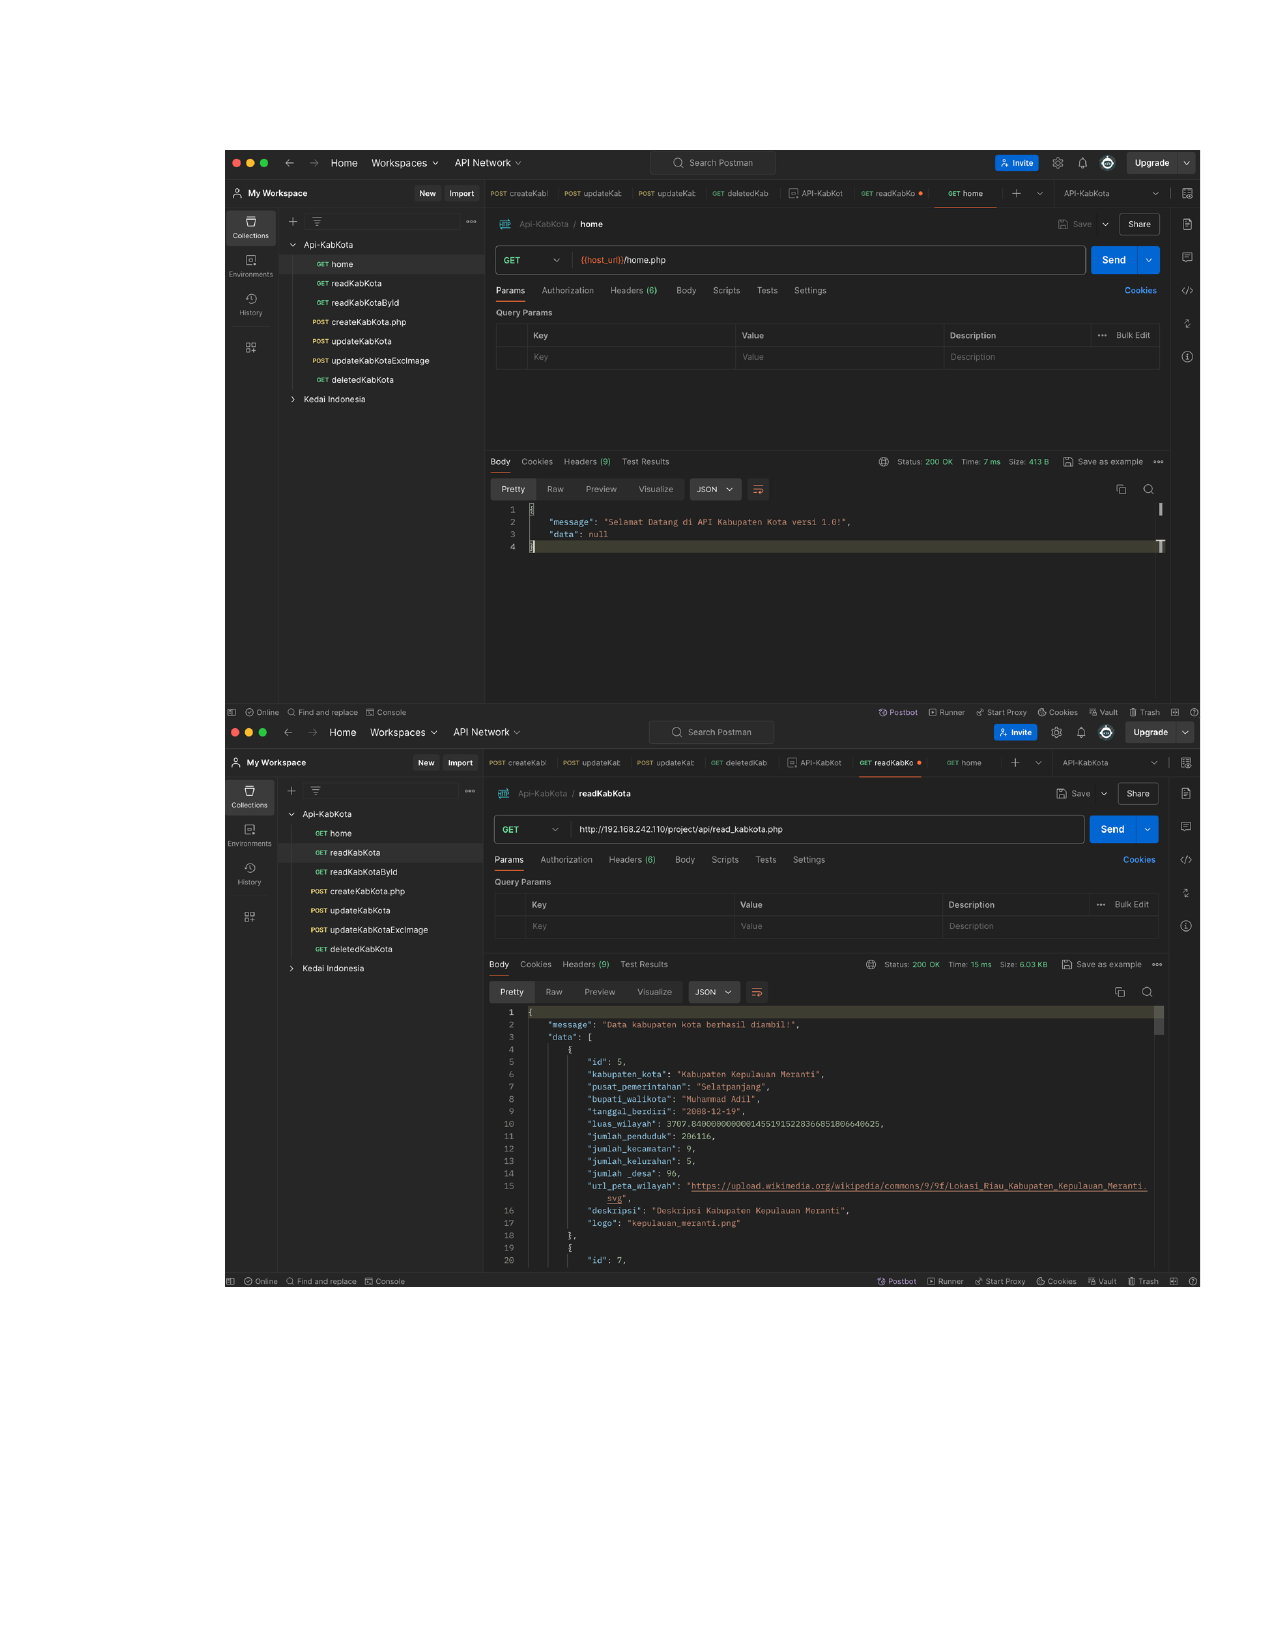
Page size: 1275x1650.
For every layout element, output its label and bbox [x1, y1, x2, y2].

picture [225, 150, 1200, 1287]
